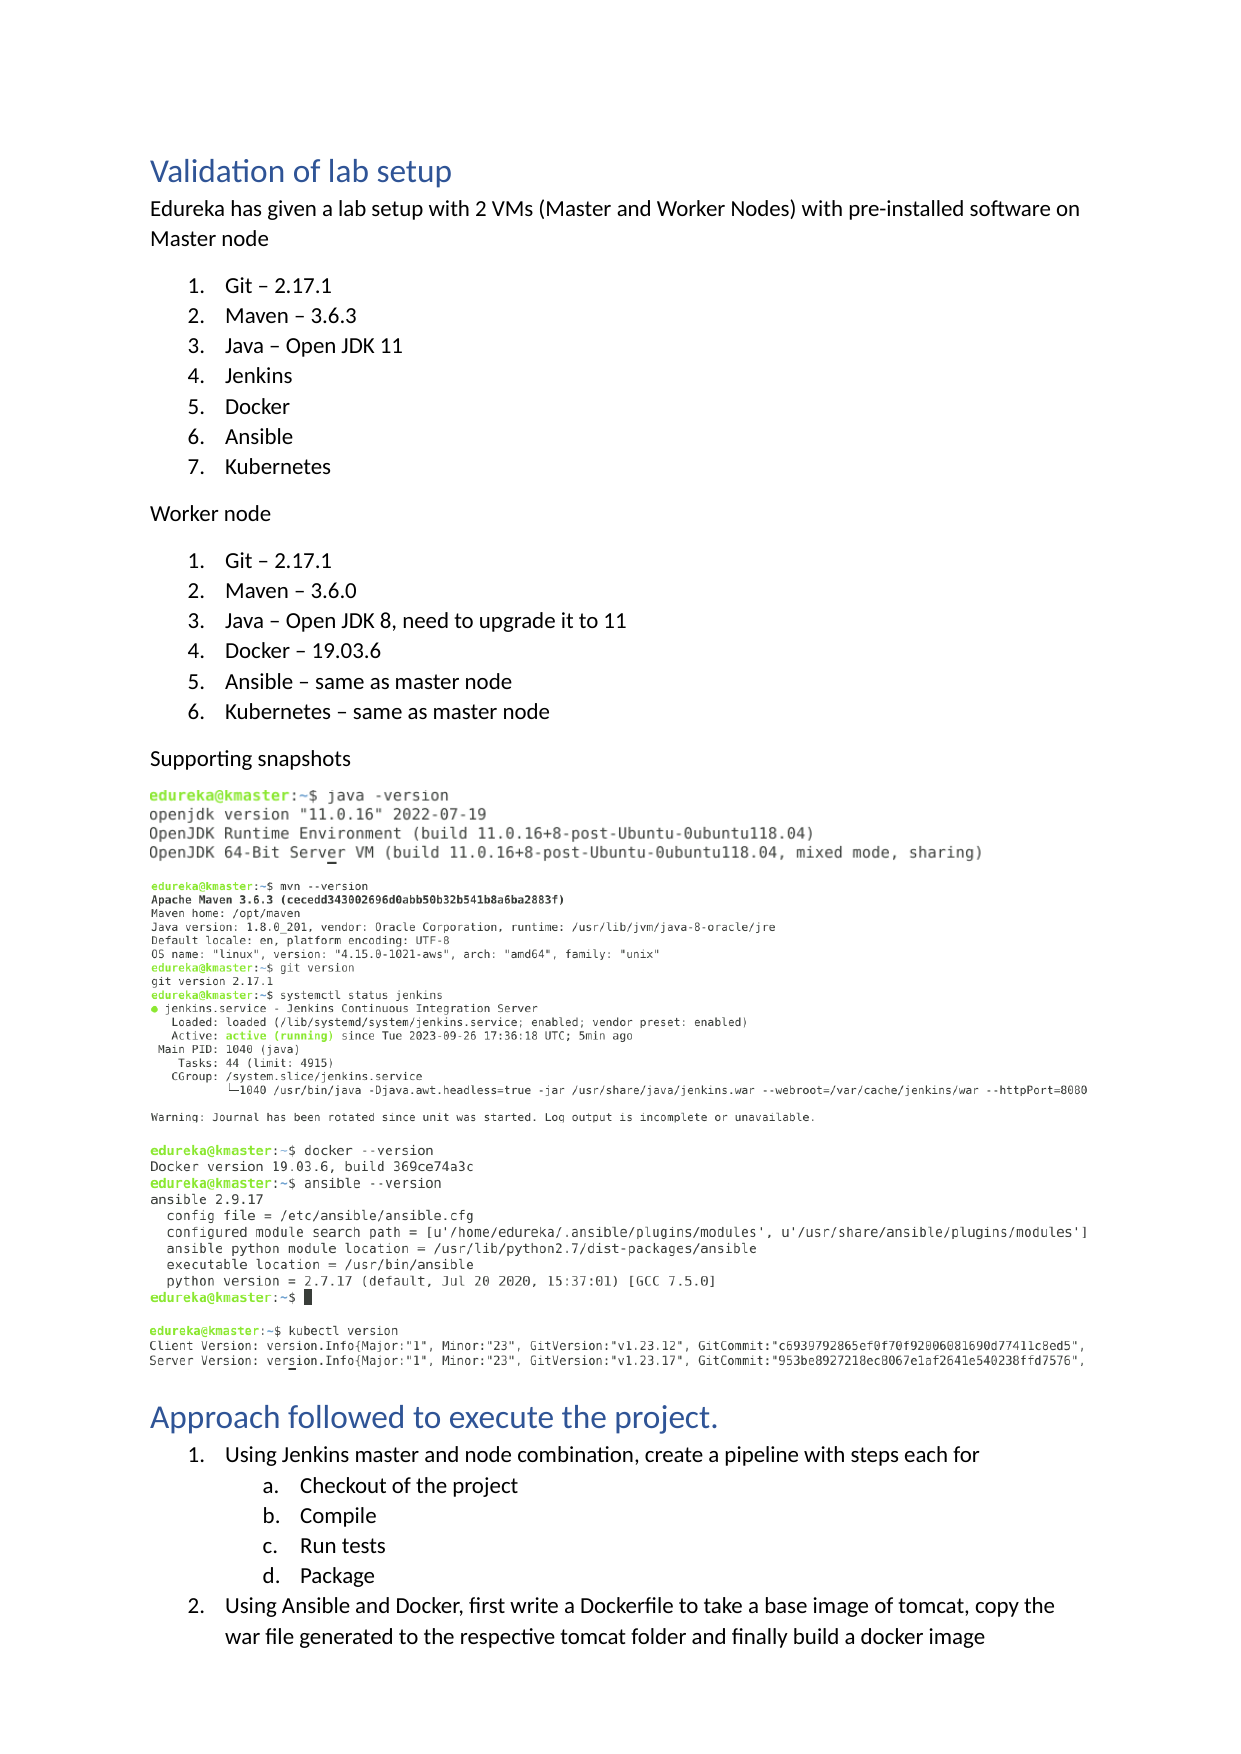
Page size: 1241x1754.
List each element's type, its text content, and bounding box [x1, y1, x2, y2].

text Edureka has given a lab setup with 2 VMs (Master and Worker Nodes) with pre-installed software on Master node [150, 194, 1090, 252]
text Supporting snapshots [150, 744, 1090, 772]
subtitle Validation of lab setup [150, 150, 1090, 191]
list Jenkins [187, 362, 1090, 390]
list Java – Open JDK 11 [187, 331, 1090, 359]
list Git – 2.17.1 [187, 271, 1090, 299]
list Java – Open JDK 8, need to upgrade it to 11 [187, 606, 1090, 634]
list Docker [187, 392, 1090, 420]
list Kubernetes [187, 452, 1090, 480]
list Package [262, 1561, 1090, 1589]
list Maven – 3.6.3 [187, 301, 1090, 329]
list Compile [262, 1501, 1090, 1529]
list Kubernetes – same as master node [187, 697, 1090, 725]
list Git – 2.17.1 [187, 546, 1090, 574]
list Maven – 3.6.0 [187, 576, 1090, 604]
list Using Ansible and Docker, first write a Dockerfile to take a base image of tomcat, copy the war file generated to the respective tomcat folder and finally build a docker image [187, 1592, 1090, 1650]
text Worker node [150, 499, 1090, 527]
list Checkout of the project [262, 1471, 1090, 1499]
list Run tests [262, 1531, 1090, 1559]
list Docker – 19.03.6 [187, 637, 1090, 665]
subtitle Approach followed to execute the project. [150, 1397, 1090, 1437]
list Ansible [187, 422, 1090, 450]
list Ansible – same as master node [187, 667, 1090, 695]
list Using Jenkins master and node combination, create a pipeline with steps each for [187, 1441, 1090, 1468]
